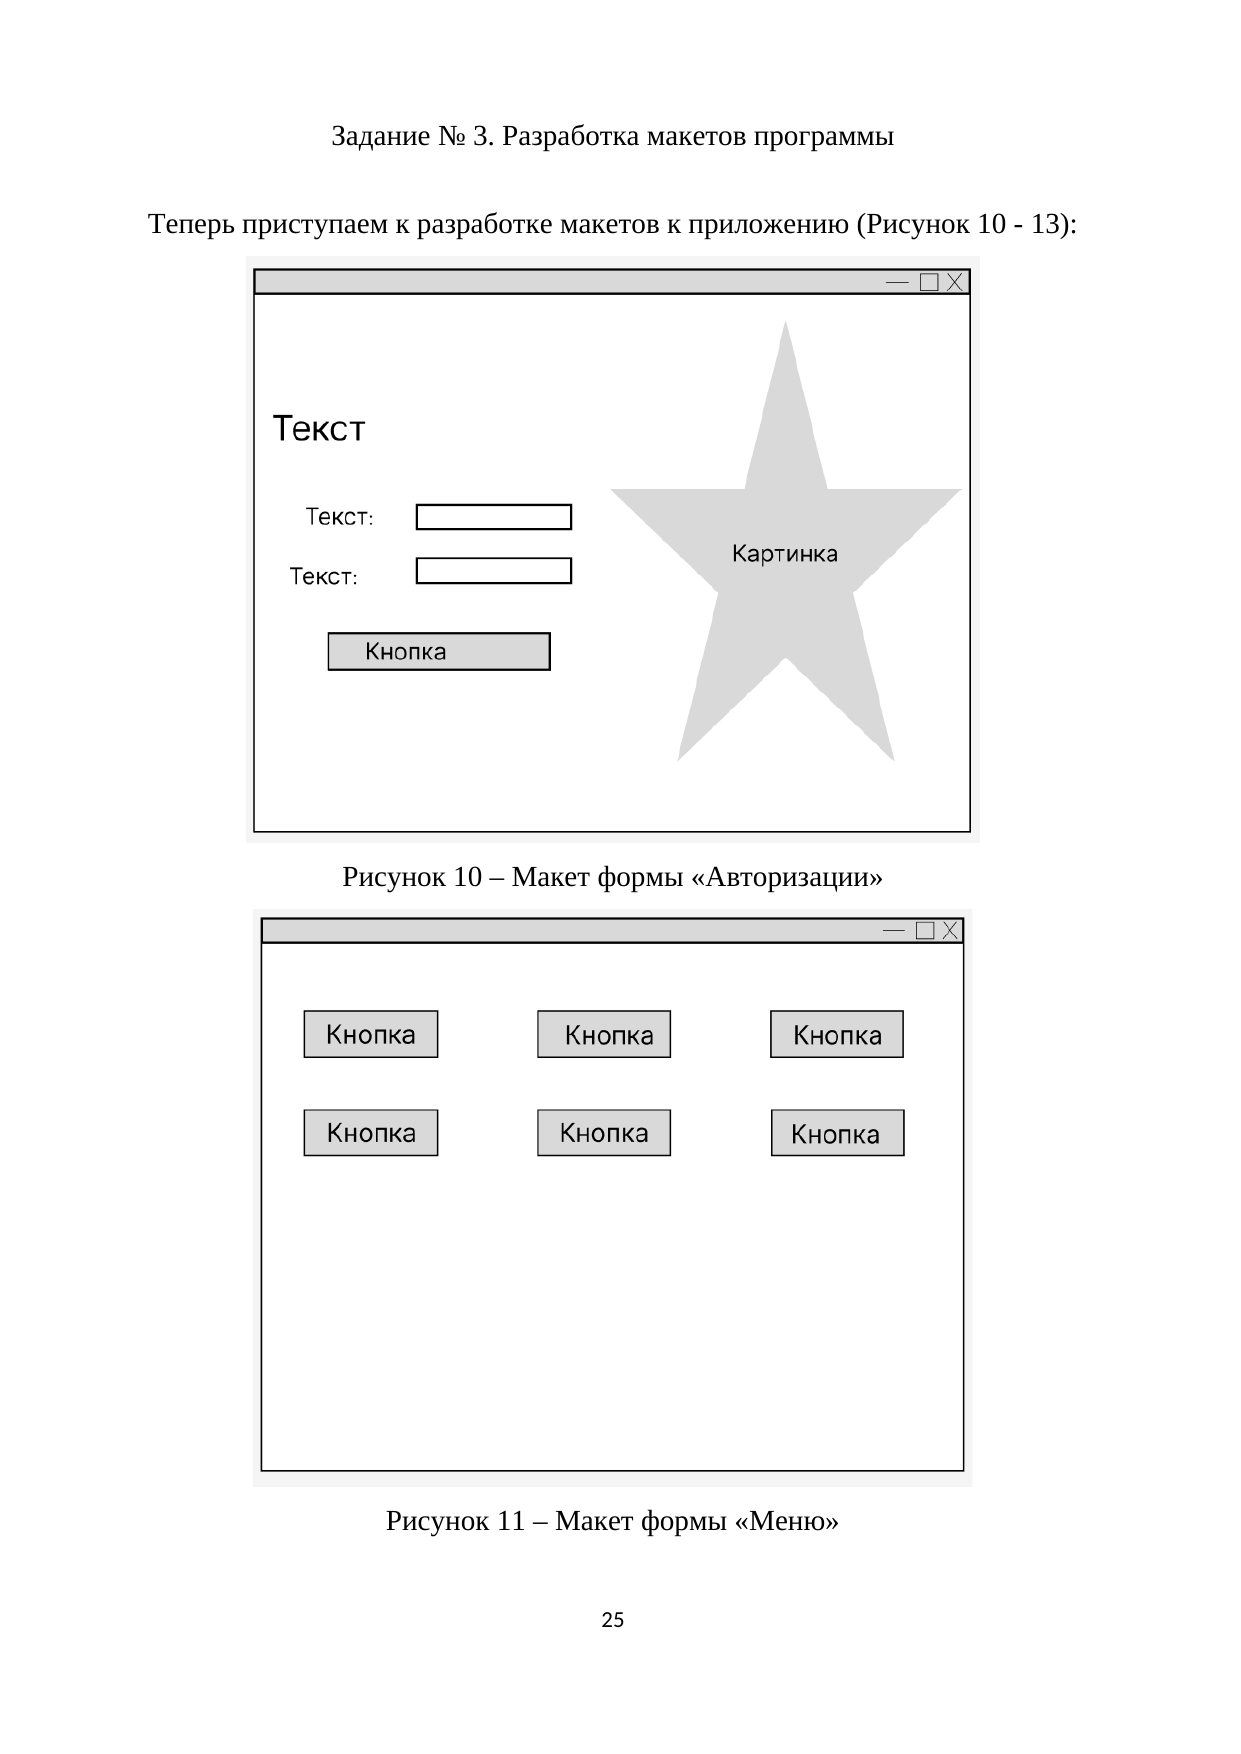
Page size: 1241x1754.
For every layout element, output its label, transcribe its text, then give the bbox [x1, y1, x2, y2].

text Рисунок 11 – Макет формы «Меню» [74, 1503, 1152, 1537]
subtitle Задание № 3. Разработка макетов программы [74, 118, 1152, 152]
text Теперь приступаем к разработке макетов к приложению (Рисунок 10 - 13): [74, 206, 1152, 239]
picture [253, 909, 973, 1487]
text Рисунок 10 – Макет формы «Авторизации» [74, 859, 1152, 893]
picture [245, 256, 980, 843]
